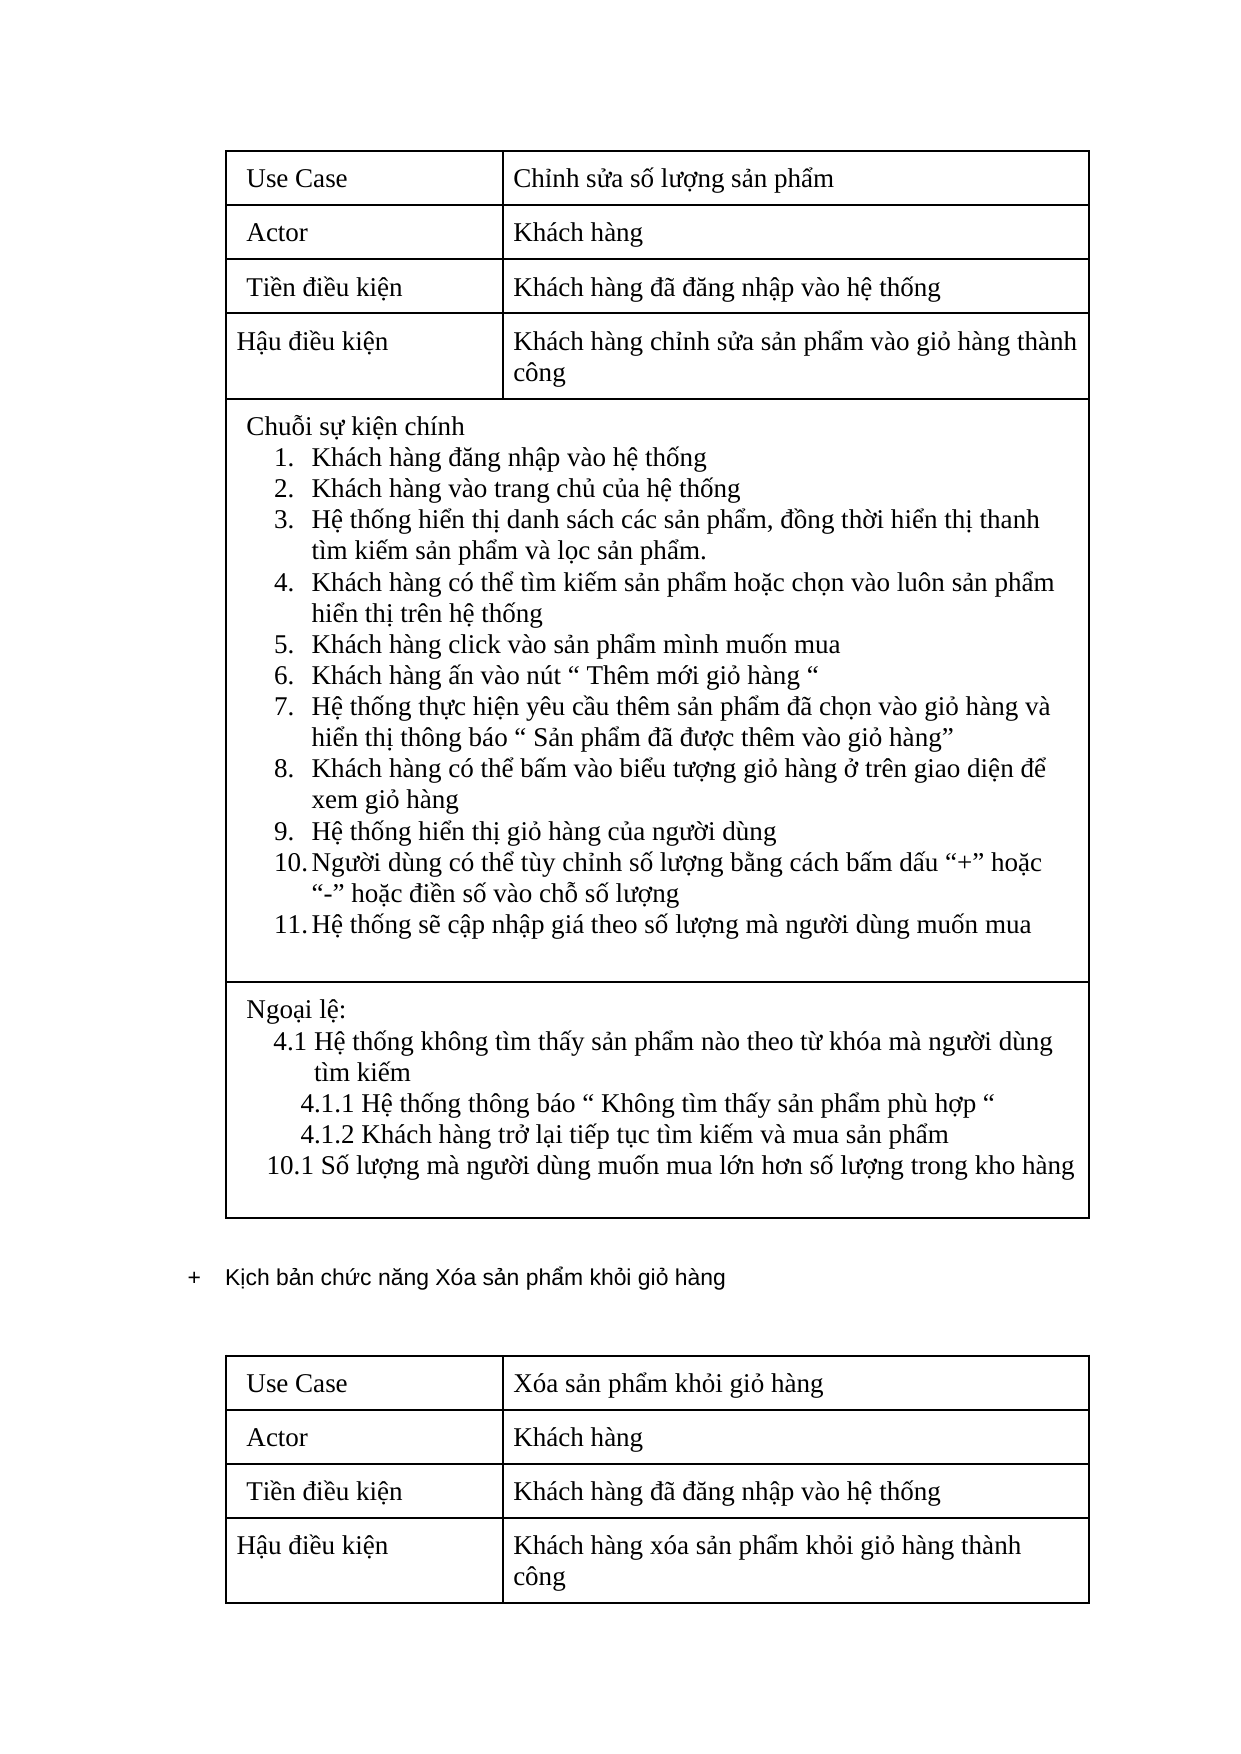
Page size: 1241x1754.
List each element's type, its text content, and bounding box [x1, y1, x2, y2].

table_header Chỉnh sửa số lượng sản phẩm [504, 152, 1088, 204]
table_cell Khách hàng [504, 1411, 1088, 1463]
table_cell Khách hàng [504, 206, 1088, 258]
list Kịch bản chức năng Xóa sản phẩm khỏi giỏ hàng [187, 1264, 1090, 1291]
table_header Use Case [227, 1357, 502, 1408]
table_cell Actor [227, 1411, 502, 1463]
table_cell Tiền điều kiện [227, 1465, 502, 1517]
table_cell Chuỗi sự kiện chính Khách hàng đăng nhập vào hệ thống Khách hàng vào trang chủ của hệ thống Hệ thống hiển thị danh sách các sản phẩm, đồng thời hiển thị thanh tìm kiếm sản phẩm và lọc sản phẩm. Khách hàng có thể tìm kiếm sản phẩm hoặc chọn vào luôn sản phẩm hiển thị trên hệ thống Khách hàng click vào sản phẩm mình muốn mua Khách hàng ấn vào nút “ Thêm mới giỏ hàng “ Hệ thống thực hiện yêu cầu thêm sản phẩm đã chọn vào giỏ hàng và hiển thị thông báo “ Sản phẩm đã được thêm vào giỏ hàng” Khách hàng có thể bấm vào biểu tượng giỏ hàng ở trên giao diện để xem giỏ hàng Hệ thống hiển thị giỏ hàng của người dùng Người dùng có thể tùy chỉnh số lượng bằng cách bấm dấu “+” hoặc “-” hoặc điền số vào chỗ số lượng Hệ thống sẽ cập nhập giá theo số lượng mà người dùng muốn mua [227, 400, 1088, 981]
table_cell Hậu điều kiện [227, 314, 502, 397]
table_header Xóa sản phẩm khỏi giỏ hàng [504, 1357, 1088, 1408]
table_cell Actor [227, 206, 502, 258]
table_cell Khách hàng chỉnh sửa sản phẩm vào giỏ hàng thành công [504, 314, 1088, 397]
table_header Use Case [227, 152, 502, 204]
table_cell Khách hàng xóa sản phẩm khỏi giỏ hàng thành công [504, 1519, 1088, 1602]
table_cell Hậu điều kiện [227, 1519, 502, 1602]
table_cell Tiền điều kiện [227, 260, 502, 312]
table_cell Khách hàng đã đăng nhập vào hệ thống [504, 260, 1088, 312]
table_cell Khách hàng đã đăng nhập vào hệ thống [504, 1465, 1088, 1517]
table_cell Ngoại lệ: 4.1 Hệ thống không tìm thấy sản phẩm nào theo từ khóa mà người dùng tìm kiếm 4.1.1 Hệ thống thông báo “ Không tìm thấy sản phẩm phù hợp “ 4.1.2 Khách hàng trở lại tiếp tục tìm kiếm và mua sản phẩm 10.1 Số lượng mà người dùng muốn mua lớn hơn số lượng trong kho hàng [227, 983, 1088, 1217]
